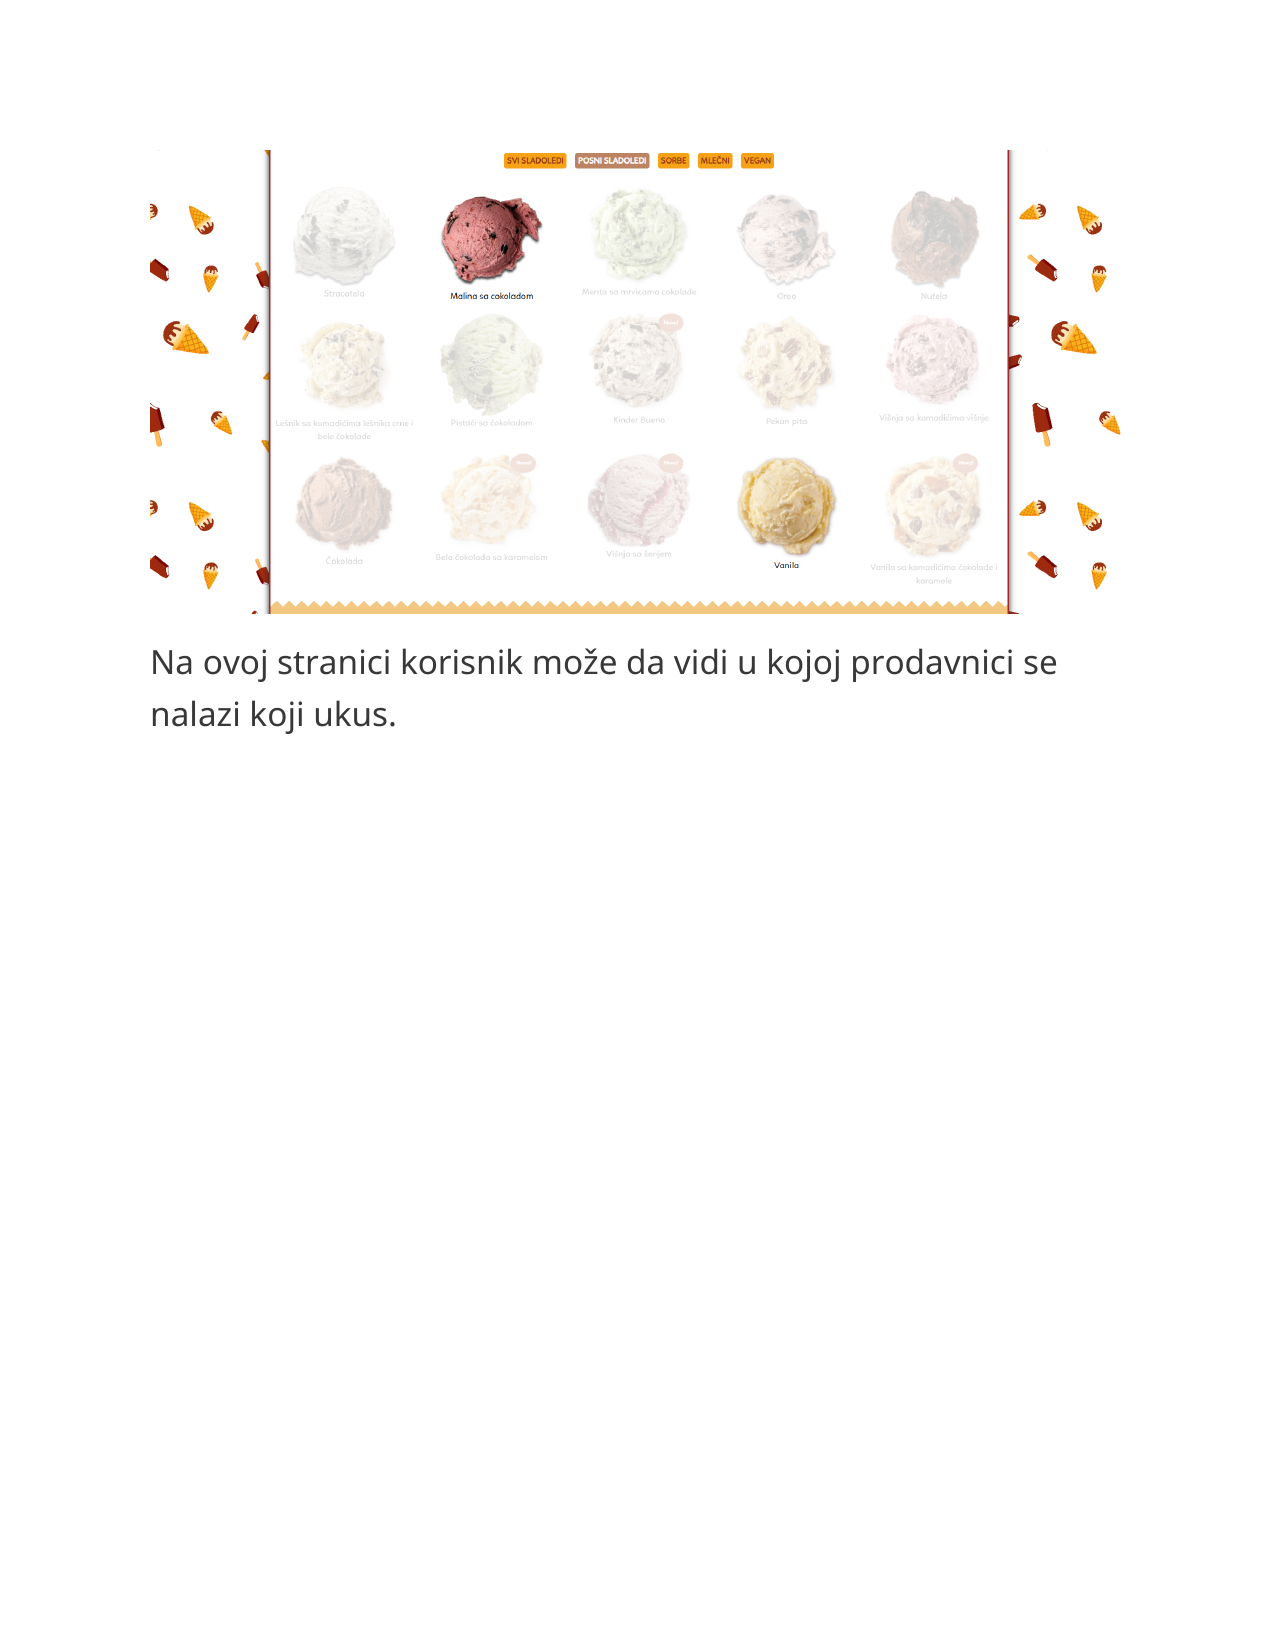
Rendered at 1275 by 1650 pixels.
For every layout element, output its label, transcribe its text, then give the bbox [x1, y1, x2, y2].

text Na ovoj stranici korisnik može da vidi u kojoj prodavnici se nalazi koji ukus. [150, 639, 1125, 736]
picture [150, 150, 1125, 614]
